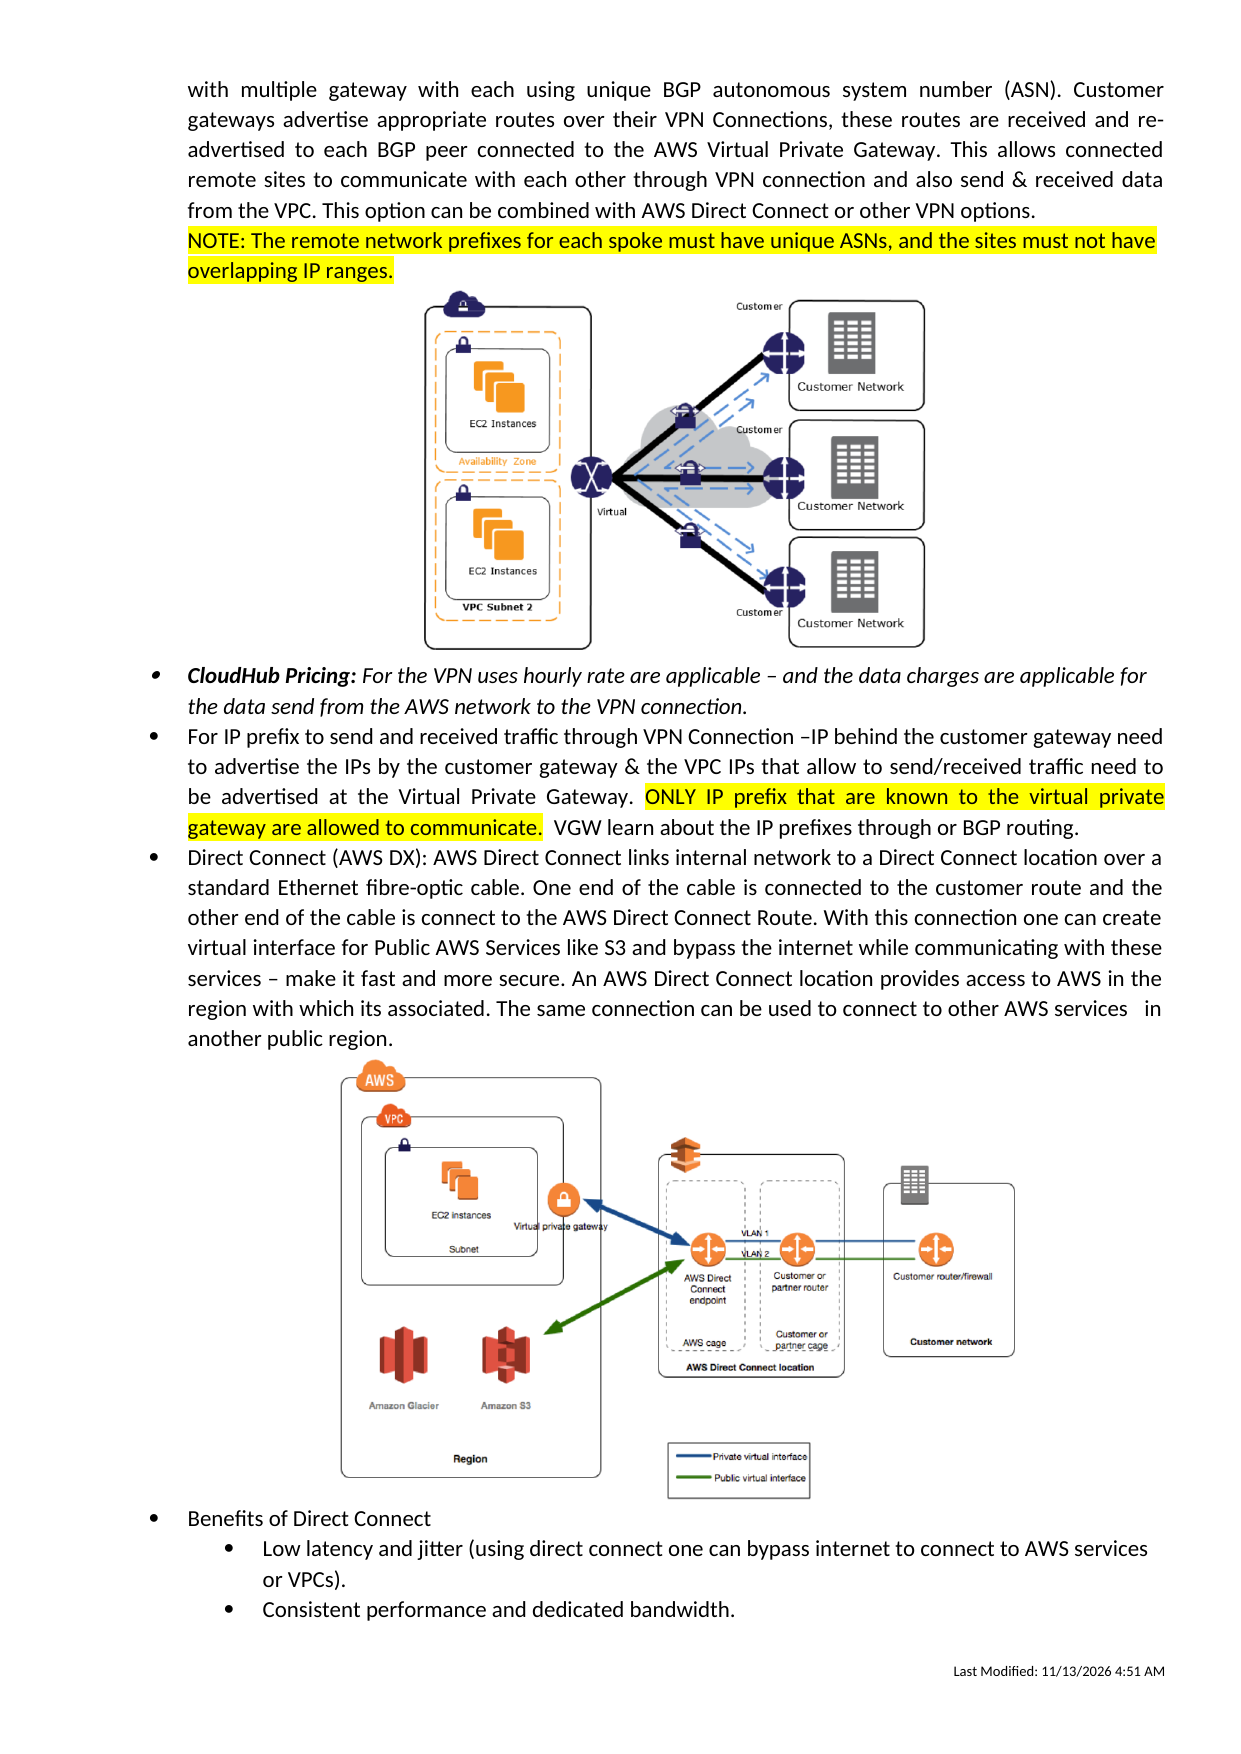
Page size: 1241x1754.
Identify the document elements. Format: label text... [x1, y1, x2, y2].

list Consistent performance and dedicated bandwidth. [225, 1595, 1165, 1623]
list CloudHub Pricing: For the VPN uses hourly rate are applicable – and the data charges are applicable for the data send from the AWS network to the VPN connection. [150, 662, 1165, 720]
list Low latency and jitter (using direct connect one can bypass internet to connect to AWS services or VPCs). [225, 1534, 1165, 1593]
picture [333, 1054, 1020, 1503]
list For IP prefix to send and received traffic through VPN Connection –IP behind the customer gateway need to advertise the IPs by the customer gateway & the VPC IPs that allow to send/received traffic need to be advertised at the Virtual Private Gateway. ONLY IP prefix that are known to the virtual private gateway are allowed to communicate. VGW learn about the IP prefixes through or BGP routing. [150, 722, 1165, 841]
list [150, 75, 1165, 224]
picture [414, 286, 938, 660]
list NOTE: The remote network prefixes for each spoke must have unique ASNs, and the sites must not have overlapping IP ranges. [187, 226, 1165, 284]
list Benefits of Direct Connect [150, 1504, 1165, 1532]
list Direct Connect (AWS DX): AWS Direct Connect links internal network to a Direct Connect location over a standard Ethernet fibre-optic cable. One end of the cable is connected to the customer route and the other end of the cable is connect to the AWS Direct Connect Route. With this connection one can create virtual interface for Public AWS Services like S3 and bypass the internet while communicating with these services – make it fast and more secure. An AWS Direct Connect location provides access to AWS in the region with which its associated. The same connection can be used to connect to other AWS services in another public region. [150, 843, 1165, 1052]
